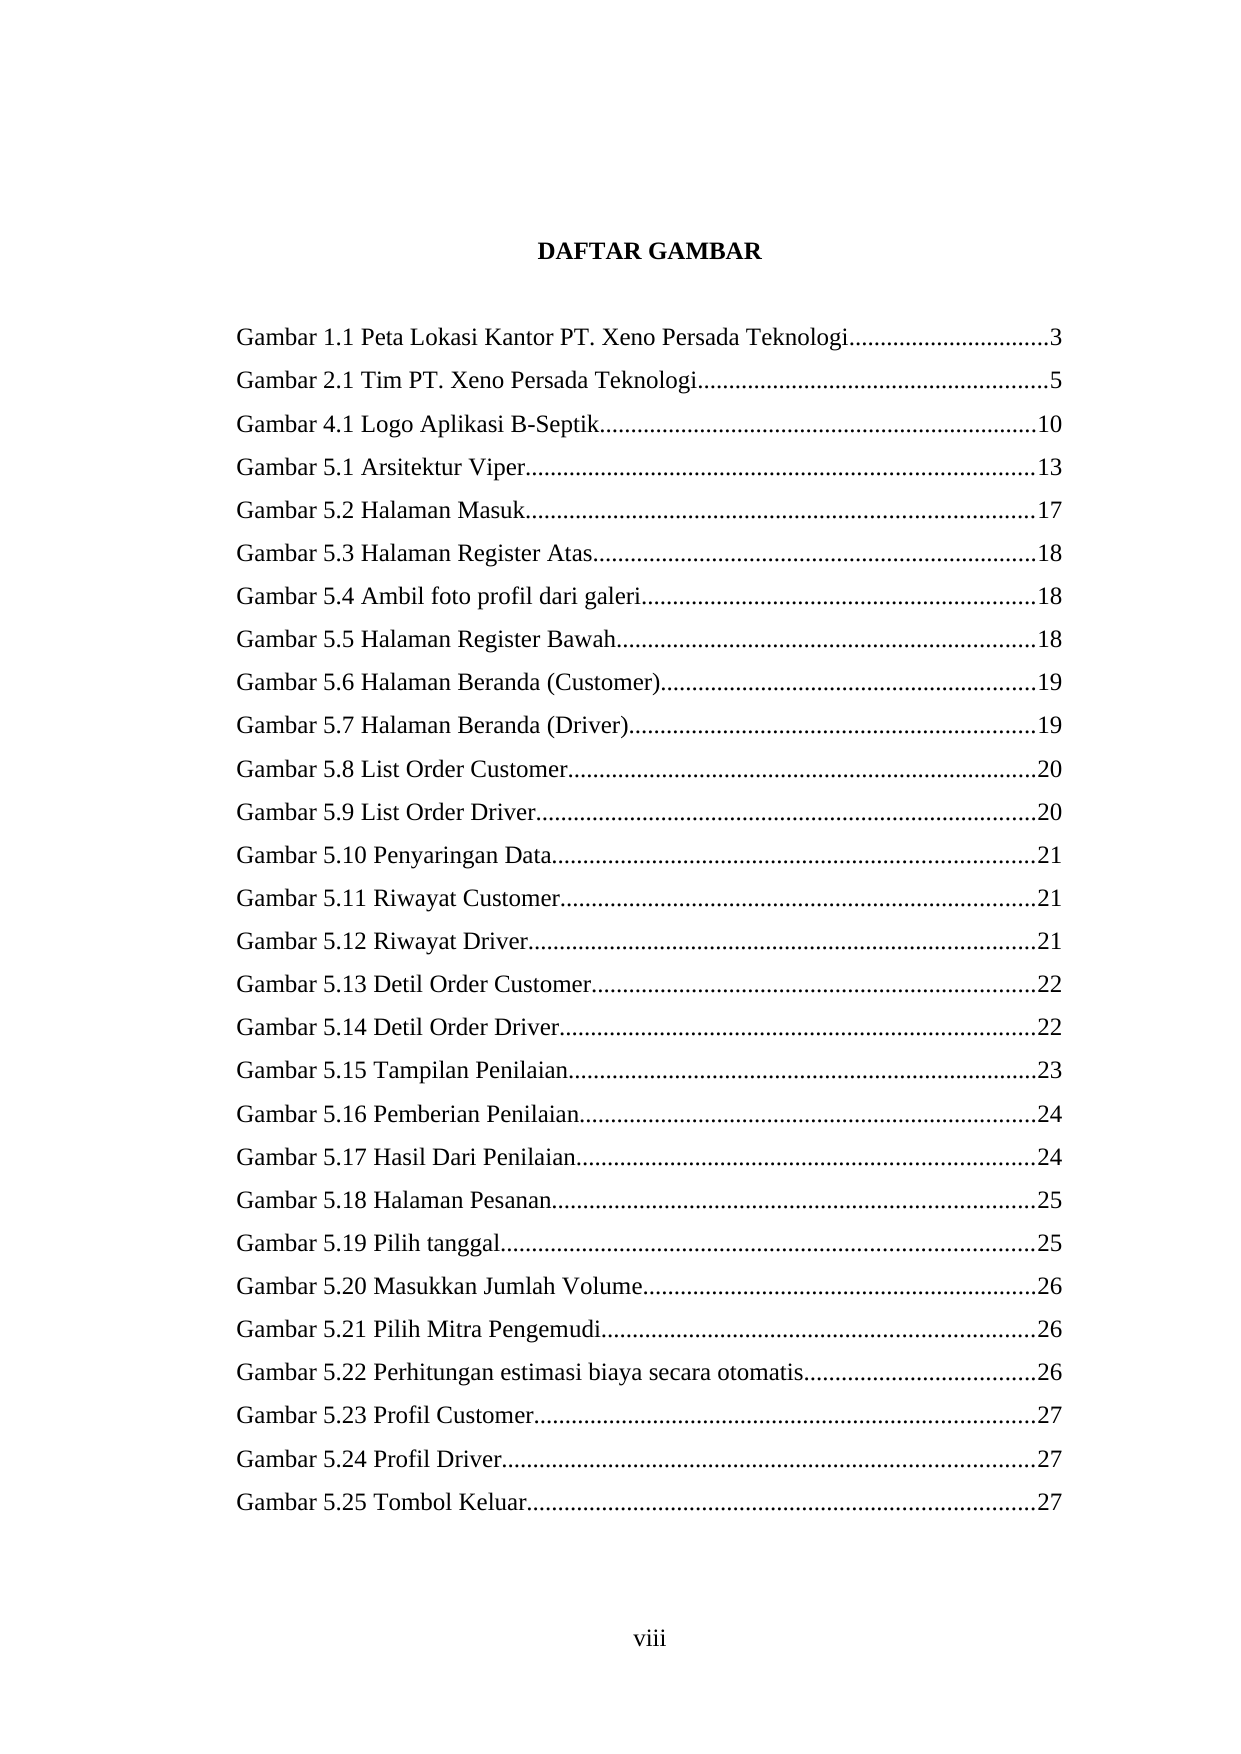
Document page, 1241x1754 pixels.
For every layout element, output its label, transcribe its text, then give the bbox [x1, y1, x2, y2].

text Gambar 1.1 Peta Lokasi Kantor PT. Xeno Persada Teknologi 3 [236, 322, 1063, 351]
text Gambar 5.19 Pilih tanggal 25 [236, 1228, 1063, 1257]
text Gambar 5.22 Perhitungan estimasi biaya secara otomatis 26 [236, 1357, 1063, 1386]
text Gambar 5.6 Halaman Beranda (Customer) 19 [236, 667, 1063, 696]
text Gambar 5.4 Ambil foto profil dari galeri 18 [236, 581, 1063, 610]
text Gambar 5.15 Tampilan Penilaian 23 [236, 1056, 1063, 1084]
text Gambar 5.9 List Order Driver 20 [236, 797, 1063, 826]
text Gambar 5.24 Profil Driver 27 [236, 1444, 1063, 1472]
text Gambar 5.17 Hasil Dari Penilaian 24 [236, 1142, 1063, 1171]
text Gambar 5.16 Pemberian Penilaian 24 [236, 1099, 1063, 1127]
text Gambar 5.12 Riwayat Driver 21 [236, 926, 1063, 955]
text Gambar 5.5 Halaman Register Bawah 18 [236, 624, 1063, 653]
text Gambar 5.13 Detil Order Customer 22 [236, 969, 1063, 998]
text Gambar 5.20 Masukkan Jumlah Volume 26 [236, 1271, 1063, 1300]
text Gambar 4.1 Logo Aplikasi B-Septik 10 [236, 409, 1063, 437]
text Gambar 5.7 Halaman Beranda (Driver) 19 [236, 711, 1063, 739]
text Gambar 5.14 Detil Order Driver 22 [236, 1012, 1063, 1041]
text Gambar 5.25 Tombol Keluar 27 [236, 1487, 1063, 1516]
text Gambar 5.10 Penyaringan Data 21 [236, 840, 1063, 869]
text Gambar 5.2 Halaman Masuk 17 [236, 495, 1063, 524]
text Gambar 5.18 Halaman Pesanan 25 [236, 1185, 1063, 1214]
text Gambar 2.1 Tim PT. Xeno Persada Teknologi 5 [236, 366, 1063, 394]
text Gambar 5.8 List Order Customer 20 [236, 754, 1063, 782]
text Gambar 5.1 Arsitektur Viper 13 [236, 452, 1063, 481]
text Gambar 5.11 Riwayat Customer 21 [236, 883, 1063, 912]
text Gambar 5.3 Halaman Register Atas 18 [236, 538, 1063, 567]
text Gambar 5.23 Profil Customer 27 [236, 1401, 1063, 1429]
subtitle DAFTAR GAMBAR [236, 236, 1063, 265]
text Gambar 5.21 Pilih Mitra Pengemudi 26 [236, 1314, 1063, 1343]
